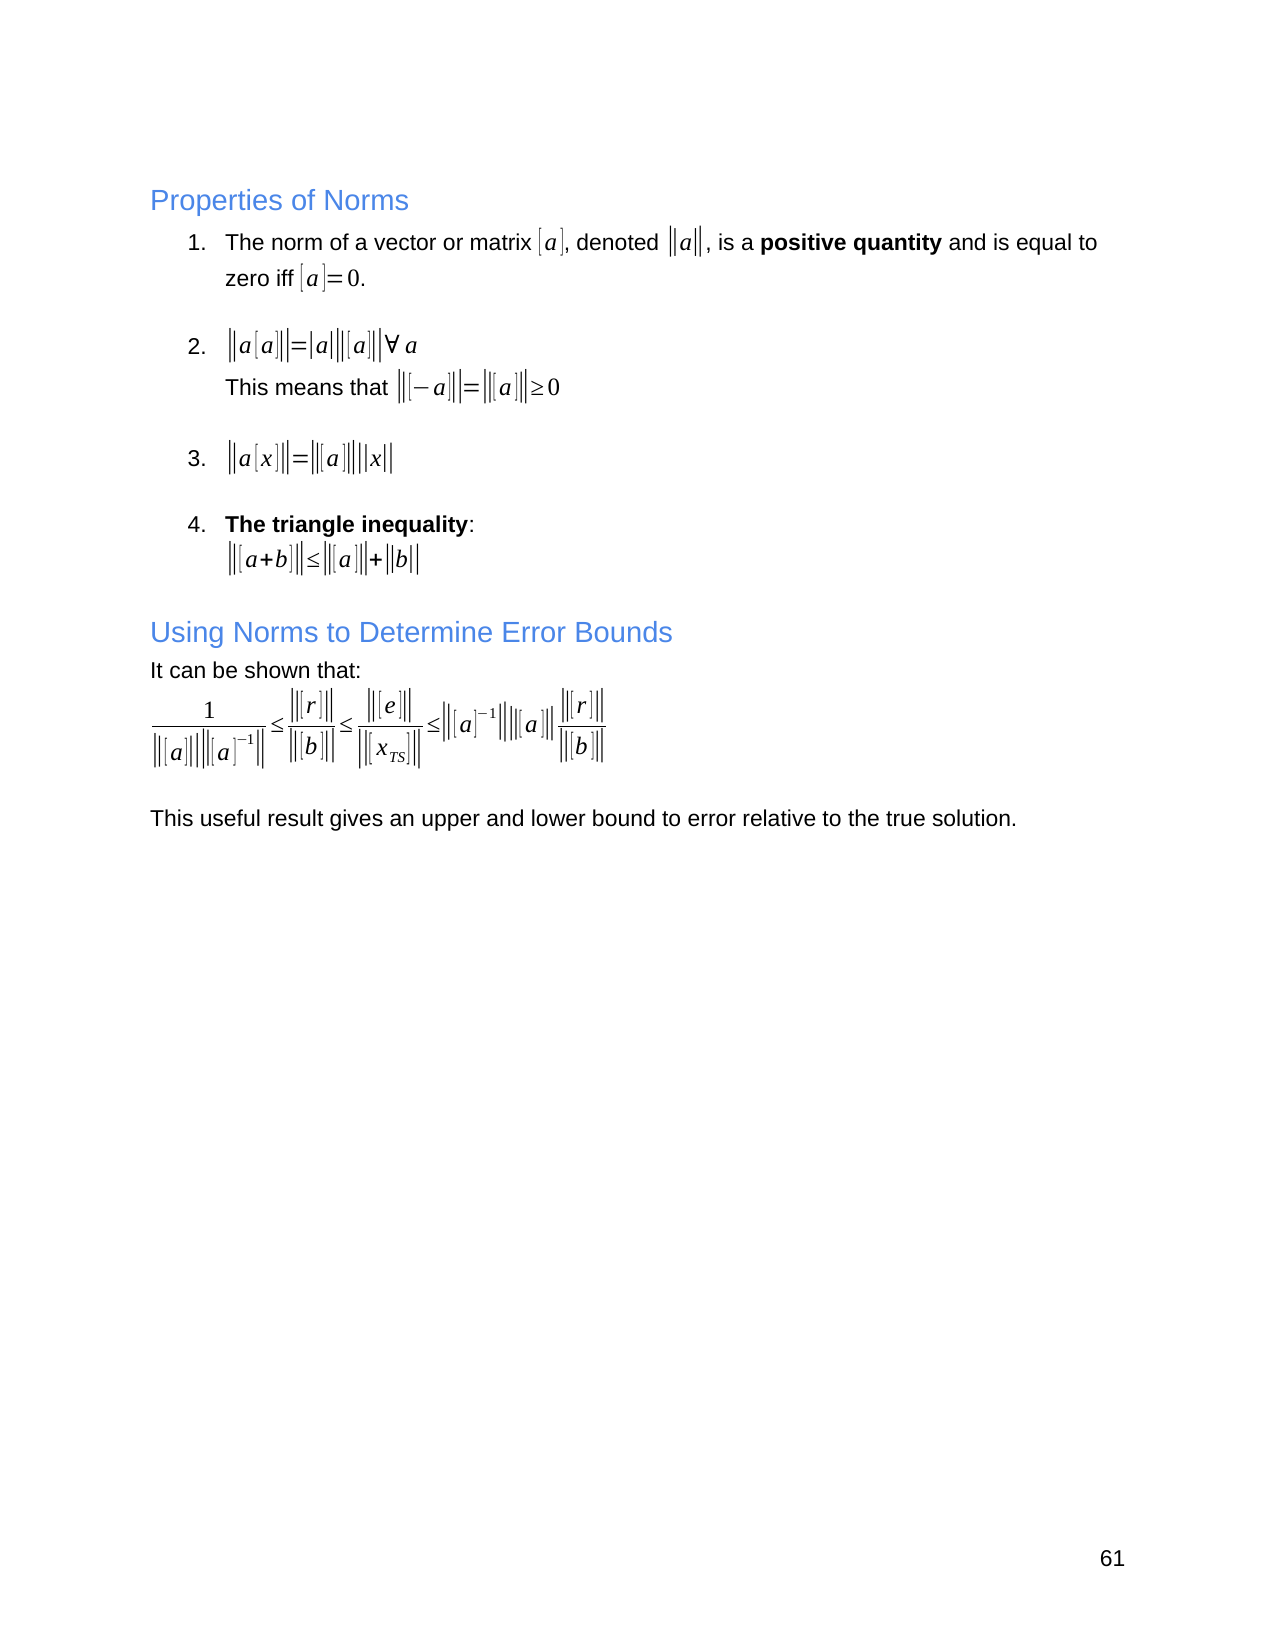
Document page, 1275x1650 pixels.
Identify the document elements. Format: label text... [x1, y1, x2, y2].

subtitle Using Norms to Determine Error Bounds [150, 615, 1125, 648]
list The norm of a vector or matrix , denoted , is a positive quantity and is equal to zero iff . [187, 225, 1125, 323]
text This useful result gives an upper and lower bound to error relative to the true solution. [150, 804, 1125, 831]
list The triangle inequality: [187, 511, 1125, 578]
text It can be shown that: [150, 657, 1125, 683]
list This means that [187, 327, 1125, 436]
subtitle Properties of Norms [150, 183, 1125, 217]
